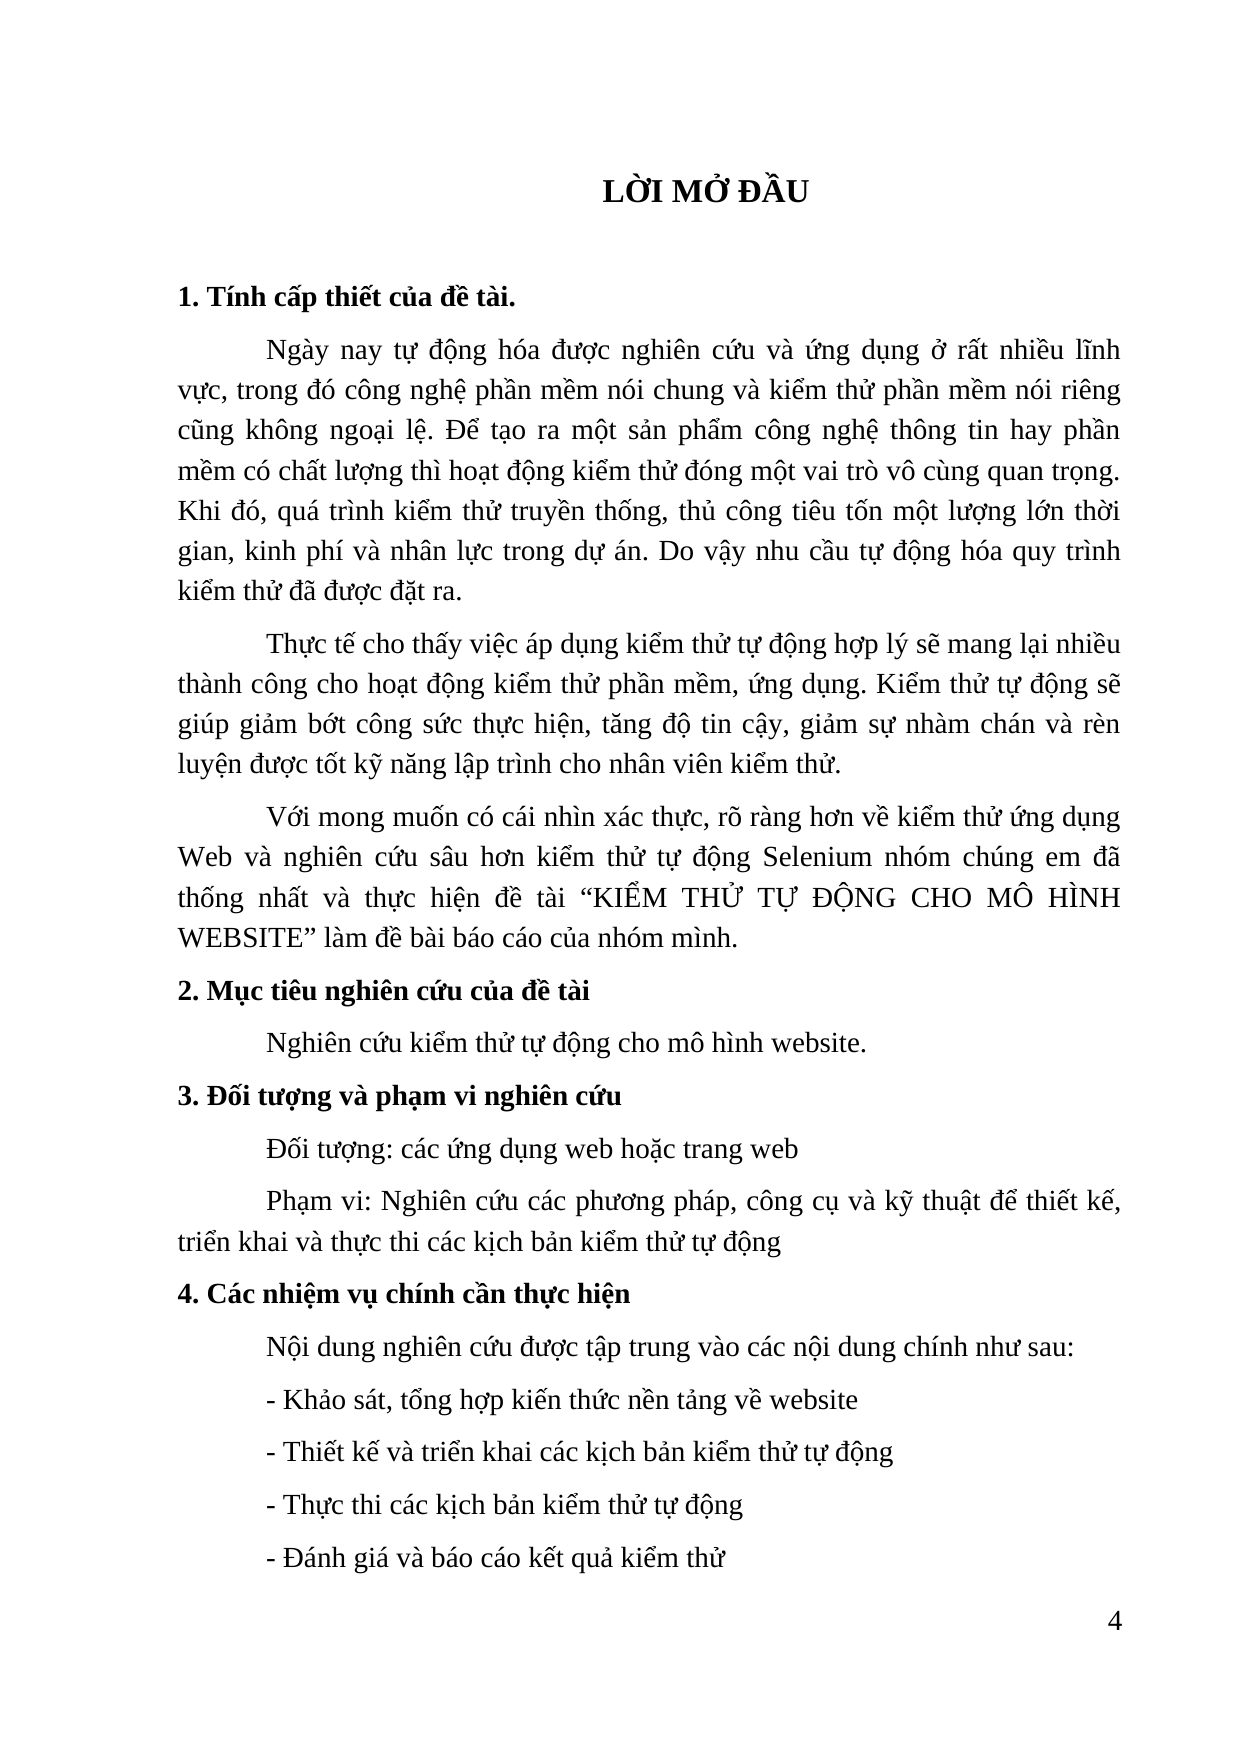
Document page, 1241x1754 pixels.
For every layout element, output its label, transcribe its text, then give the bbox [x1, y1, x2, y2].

text Với mong muốn có cái nhìn xác thực, rõ ràng hơn về kiểm thử ứng dụng Web và nghiên cứu sâu hơn kiểm thử tự động Selenium nhóm chúng em đã thống nhất và thực hiện đề tài “KIỂM THỬ TỰ ĐỘNG CHO MÔ HÌNH WEBSITE” làm đề bài báo cáo của nhóm mình. [177, 799, 1122, 953]
text Nội dung nghiên cứu được tập trung vào các nội dung chính như sau: [177, 1329, 1122, 1363]
text Thực tế cho thấy việc áp dụng kiểm thử tự động hợp lý sẽ mang lại nhiều thành công cho hoạt động kiểm thử phần mềm, ứng dụng. Kiểm thử tự động sẽ giúp giảm bớt công sức thực hiện, tăng độ tin cậy, giảm sự nhàm chán và rèn luyện được tốt kỹ năng lập trình cho nhân viên kiểm thử. [177, 626, 1122, 780]
text - Thiết kế và triển khai các kịch bản kiểm thử tự động [177, 1434, 1122, 1468]
text 3. Đối tượng và phạm vi nghiên cứu [177, 1078, 1122, 1112]
text - Thực thi các kịch bản kiểm thử tự động [177, 1487, 1122, 1521]
text - Đánh giá và báo cáo kết quả kiểm thử [177, 1540, 1122, 1573]
subtitle LỜI MỞ ĐẦU [290, 171, 1122, 209]
text Phạm vi: Nghiên cứu các phương pháp, công cụ và kỹ thuật để thiết kế, triển khai và thực thi các kịch bản kiểm thử tự động [177, 1183, 1122, 1257]
text 2. Mục tiêu nghiên cứu của đề tài [177, 973, 1122, 1006]
text Đối tượng: các ứng dụng web hoặc trang web [177, 1131, 1122, 1164]
text 4. Các nhiệm vụ chính cần thực hiện [177, 1276, 1122, 1310]
text - Khảo sát, tổng hợp kiến thức nền tảng về website [177, 1382, 1122, 1415]
text 1. Tính cấp thiết của đề tài. [177, 279, 1122, 313]
text Nghiên cứu kiểm thử tự động cho mô hình website. [177, 1025, 1122, 1059]
text Ngày nay tự động hóa được nghiên cứu và ứng dụng ở rất nhiều lĩnh vực, trong đó công nghệ phần mềm nói chung và kiểm thử phần mềm nói riêng cũng không ngoại lệ. Để tạo ra một sản phẩm công nghệ thông tin hay phần mềm có chất lượng thì hoạt động kiểm thử đóng một vai trò vô cùng quan trọng. Khi đó, quá trình kiểm thử truyền thống, thủ công tiêu tốn một lượng lớn thời gian, kinh phí và nhân lực trong dự án. Do vậy nhu cầu tự động hóa quy trình kiểm thử đã được đặt ra. [177, 332, 1122, 607]
